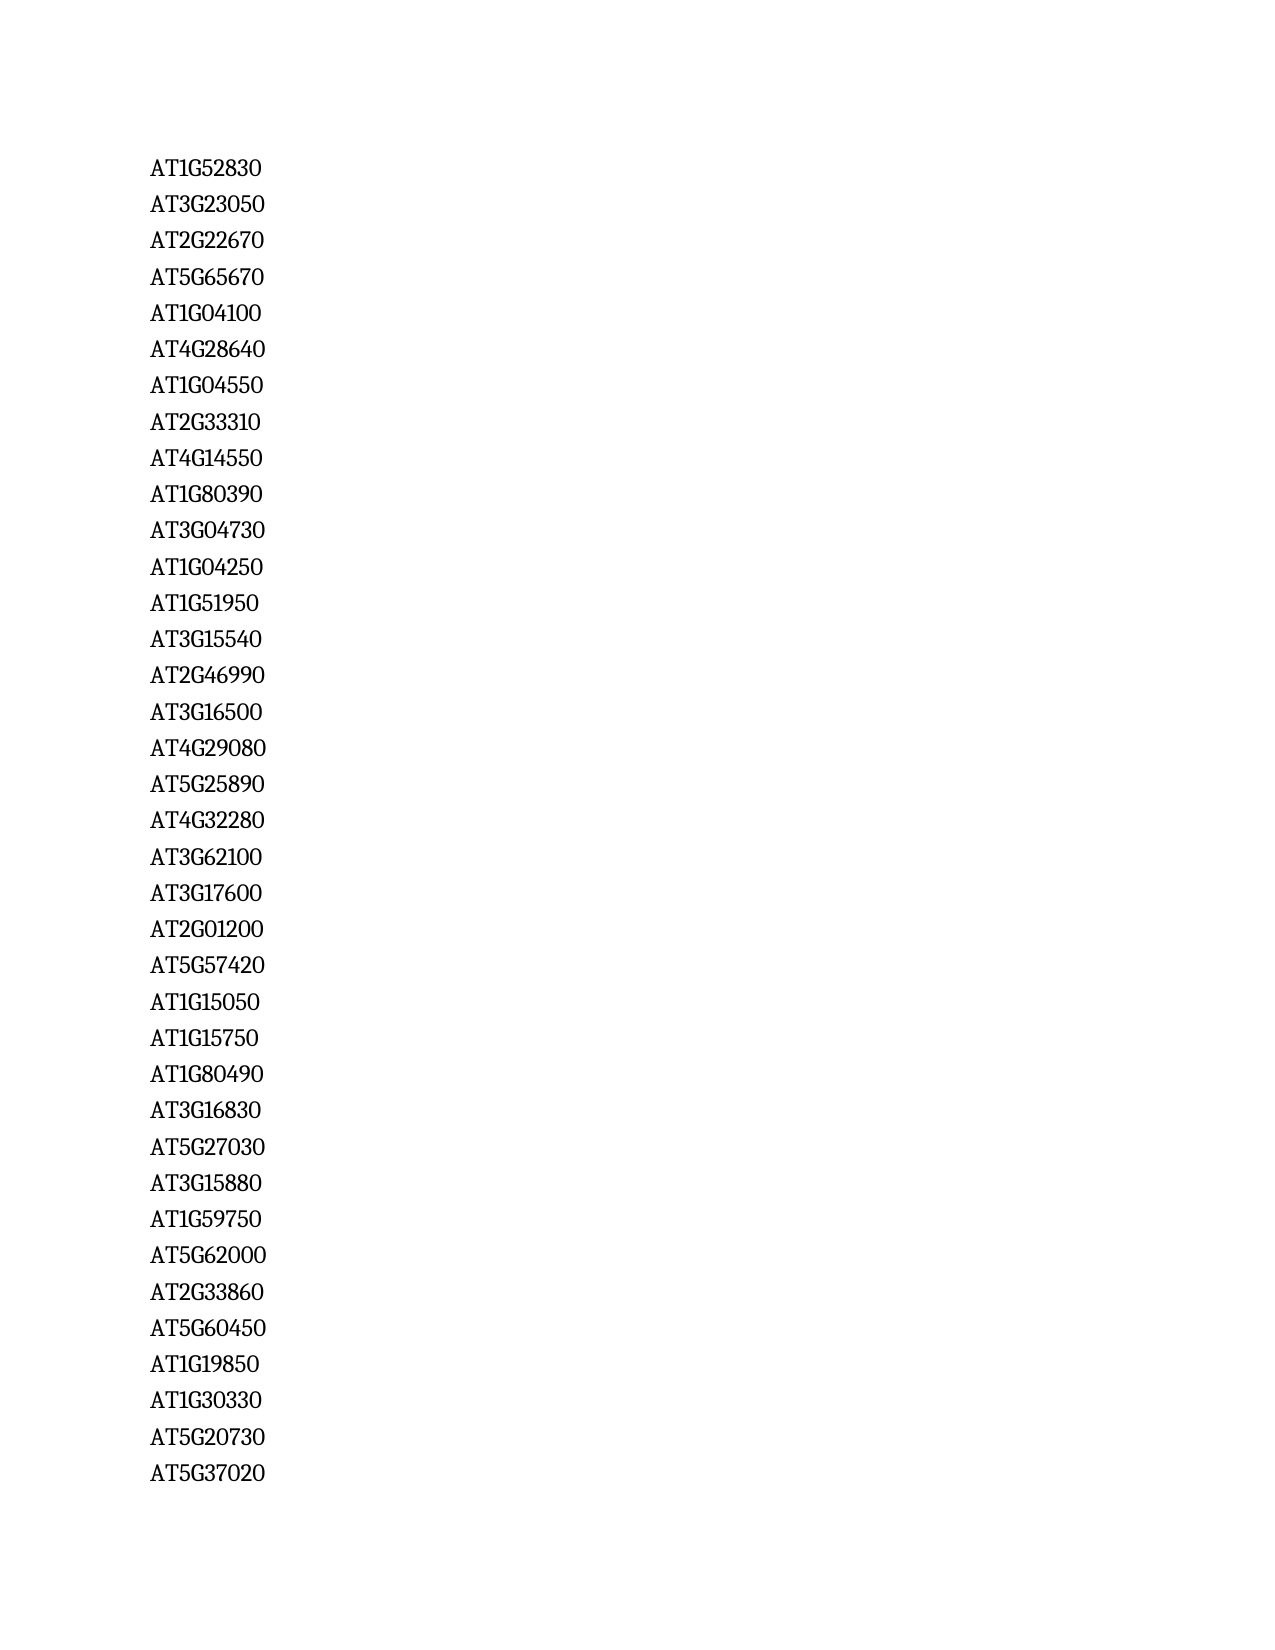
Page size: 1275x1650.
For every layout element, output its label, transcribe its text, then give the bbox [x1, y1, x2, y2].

table_cell AT5G20730 [139, 1419, 1275, 1455]
table_cell AT2G01200 [139, 911, 1275, 947]
table_cell AT3G62100 [139, 839, 1275, 875]
table_cell AT5G27030 [139, 1129, 1275, 1165]
table_cell AT4G14550 [139, 440, 1275, 476]
table_cell AT4G28640 [139, 331, 1275, 367]
table_cell AT2G22670 [139, 223, 1275, 259]
table_cell AT1G30330 [139, 1383, 1275, 1419]
table_cell AT5G25890 [139, 766, 1275, 802]
table_cell AT4G29080 [139, 730, 1275, 766]
table_cell AT1G80490 [139, 1056, 1275, 1092]
table_cell AT5G60450 [139, 1310, 1275, 1346]
table_cell AT3G15880 [139, 1165, 1275, 1201]
table_cell AT5G62000 [139, 1238, 1275, 1274]
table_cell AT2G46990 [139, 658, 1275, 694]
table_cell AT5G65670 [139, 259, 1275, 295]
table_cell AT2G33860 [139, 1274, 1275, 1310]
table_cell AT1G51950 [139, 585, 1275, 621]
table_cell AT3G17600 [139, 875, 1275, 911]
table_cell AT1G15050 [139, 984, 1275, 1020]
table_cell AT1G19850 [139, 1346, 1275, 1382]
table_cell AT1G15750 [139, 1020, 1275, 1056]
table_cell AT1G04250 [139, 549, 1275, 585]
table_cell AT2G33310 [139, 404, 1275, 440]
table_cell AT5G37020 [139, 1455, 1275, 1491]
table_cell AT1G80390 [139, 476, 1275, 512]
table_cell AT1G04550 [139, 368, 1275, 404]
table_cell AT3G04730 [139, 513, 1275, 549]
table_cell AT3G16500 [139, 694, 1275, 730]
table_cell AT4G32280 [139, 803, 1275, 839]
table_cell AT3G23050 [139, 186, 1275, 222]
table_cell AT1G04100 [139, 295, 1275, 331]
table_cell AT1G59750 [139, 1201, 1275, 1237]
table_cell AT5G57420 [139, 948, 1275, 984]
table_cell AT3G15540 [139, 621, 1275, 657]
table_cell AT3G16830 [139, 1093, 1275, 1129]
table_cell AT1G52830 [139, 150, 1275, 186]
